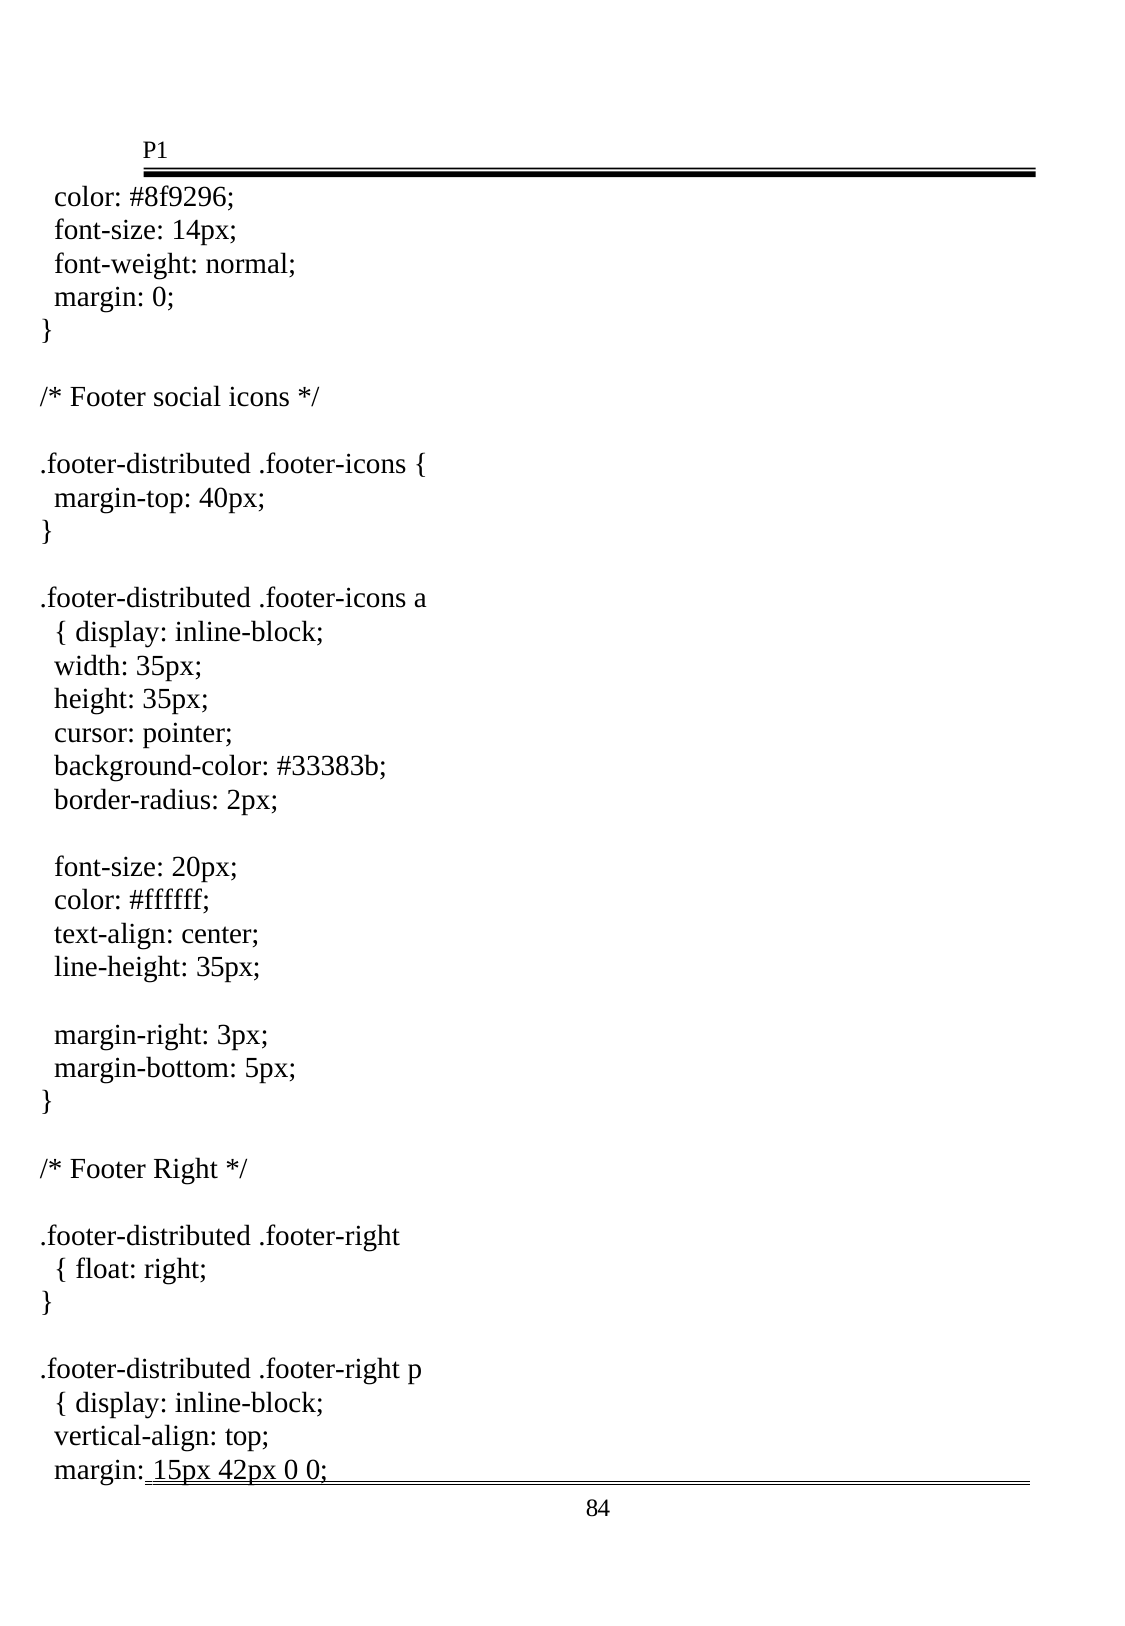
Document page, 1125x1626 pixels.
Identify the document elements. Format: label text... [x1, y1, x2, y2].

text } [39, 513, 1098, 547]
text } [39, 1285, 1098, 1318]
text } [39, 1084, 1098, 1117]
text /* Footer social icons */ [39, 379, 1098, 413]
text line-height: 35px; [54, 949, 1098, 983]
text .footer-distributed .footer-icons { margin-top: 40px; [39, 446, 428, 513]
text .footer-distributed .footer-right { float: right; [39, 1218, 466, 1285]
text font-weight: normal; margin: 0; [54, 246, 306, 313]
text } [39, 313, 1098, 347]
text font-size: 20px; color: #ffffff; text-align: center; [54, 849, 261, 949]
text .footer-distributed .footer-right p { display: inline-block; [39, 1352, 493, 1419]
text background-color: #33383b; border-radius: 2px; [54, 748, 387, 815]
text vertical-align: top; [54, 1419, 1098, 1452]
text margin-right: 3px; margin-bottom: 5px; [54, 1017, 297, 1084]
text margin: 15px 42px 0 0; [54, 1452, 1098, 1486]
text color: #8f9296; font-size: 14px; [54, 179, 238, 246]
text width: 35px; height: 35px; cursor: pointer; [54, 648, 262, 748]
text /* Footer Right */ [39, 1151, 1098, 1184]
text .footer-distributed .footer-icons a { display: inline-block; [39, 581, 493, 648]
